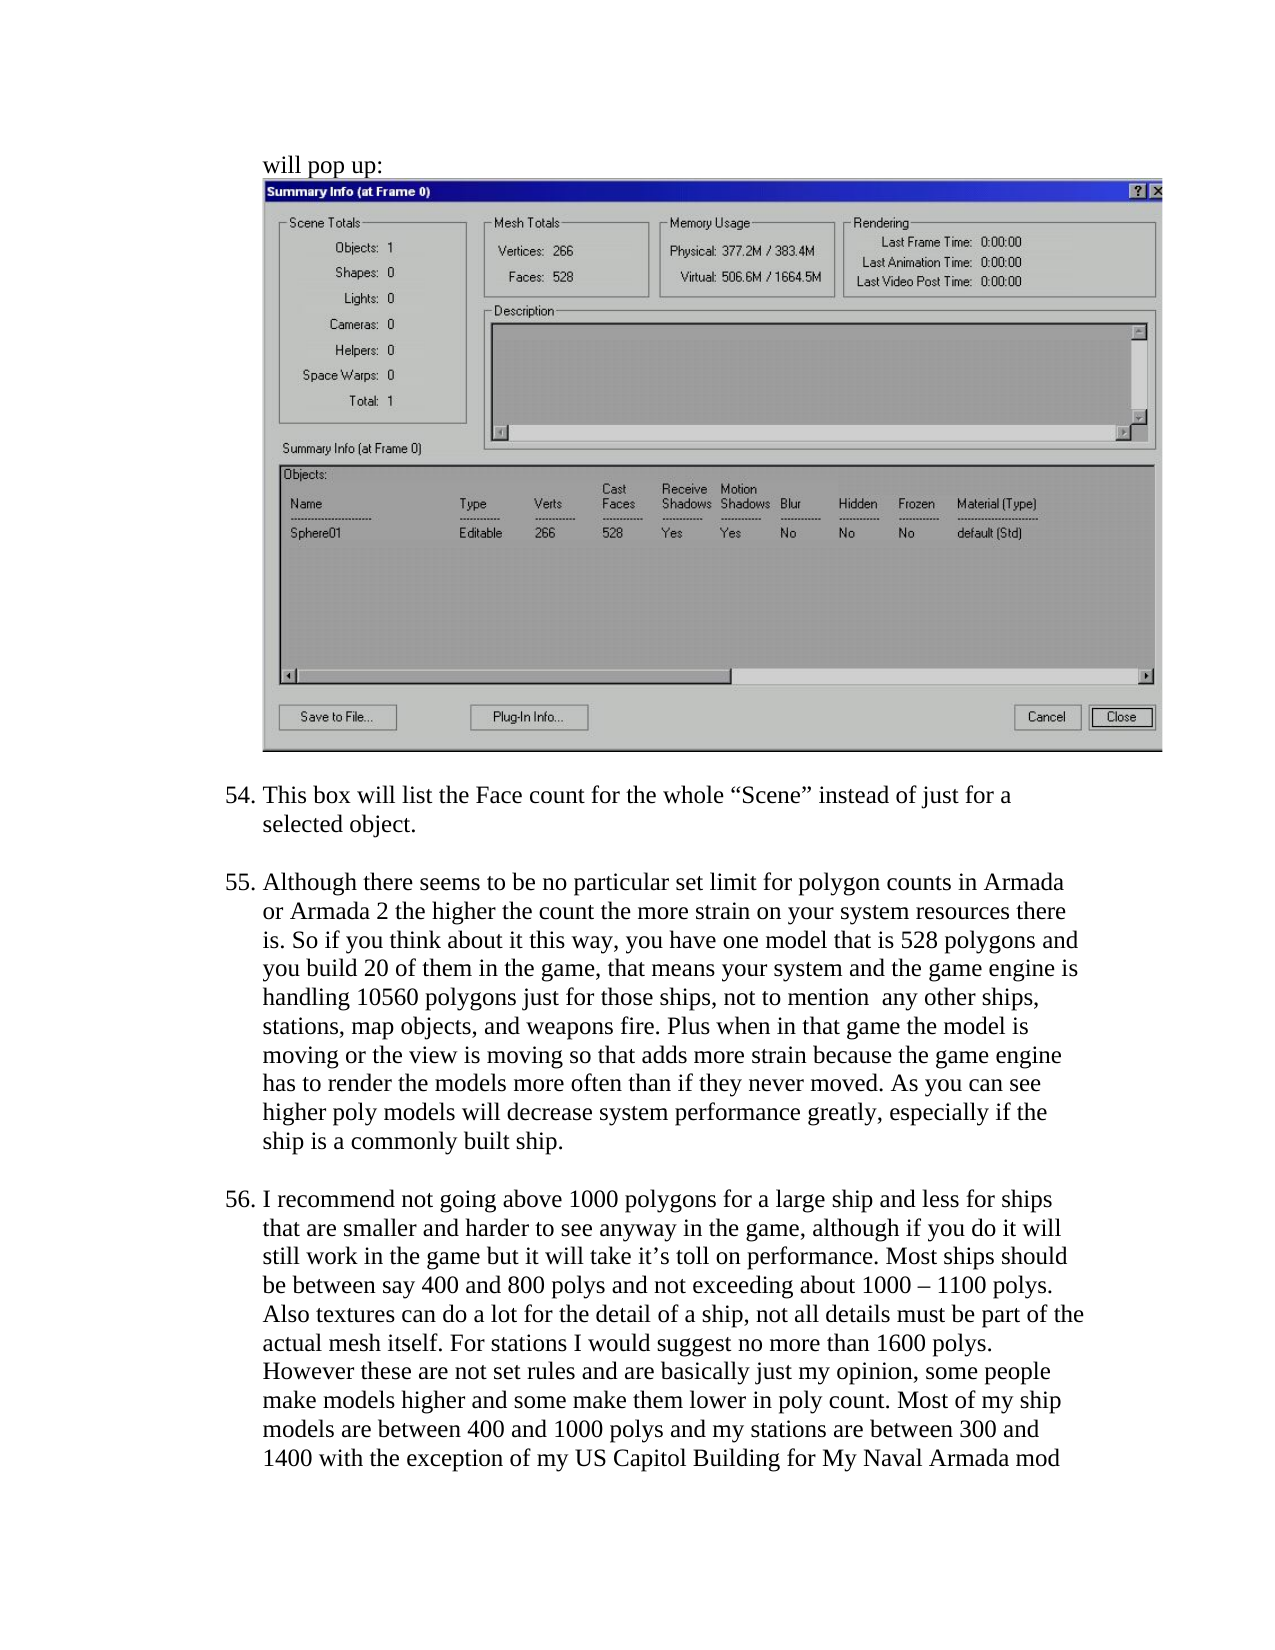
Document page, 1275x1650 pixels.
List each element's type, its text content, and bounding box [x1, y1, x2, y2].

picture [262, 178, 1163, 752]
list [225, 150, 1087, 751]
list This box will list the Face count for the whole “Scene” instead of just for a selected object. [225, 781, 1087, 838]
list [225, 1184, 1087, 1471]
list Although there seems to be no particular set limit for polygon counts in Armada or Armada 2 the higher the count the more strain on your system resources there is. So if you think about it this way, you have one model that is 528 polygons and you build 20 of them in the game, that means your system and the game engine is handling 10560 polygons just for those ships, not to mention any other ships, stations, map objects, and weapons fire. Plus when in that game the model is moving or the view is moving so that adds more strain because the game engine has to render the models more often than if they never moved. As you can see higher poly models will decrease system performance greatly, especially if the ship is a commonly built ship. [225, 867, 1087, 1155]
